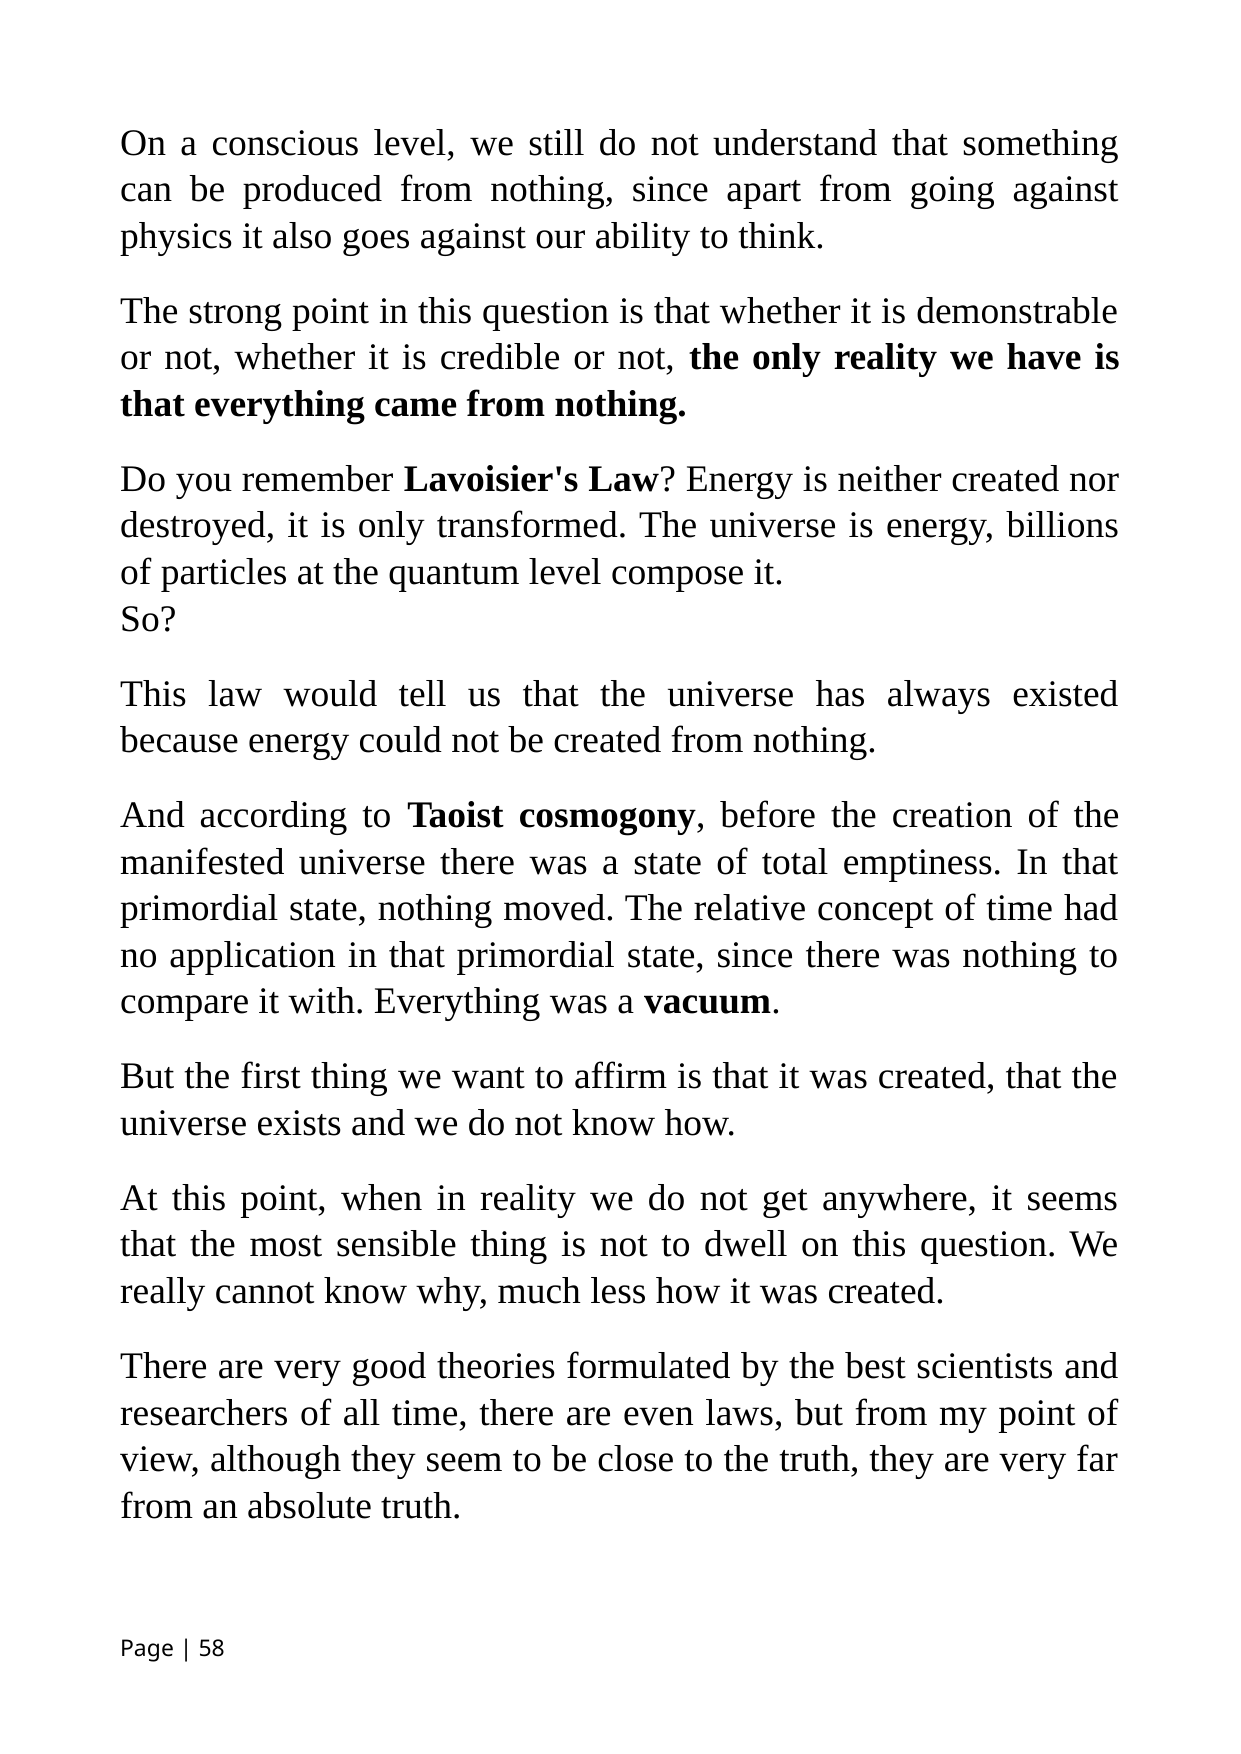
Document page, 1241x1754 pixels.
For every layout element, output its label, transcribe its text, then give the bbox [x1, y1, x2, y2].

text This law would tell us that the universe has always existed because energy could not be created from nothing. [120, 671, 1120, 761]
text There are very good theories formulated by the best scientists and researchers of all time, there are even laws, but from my point of view, although they seem to be close to the truth, they are very far from an absolute truth. [120, 1343, 1120, 1526]
text But the first thing we want to affirm is that it was created, that the universe exists and we do not know how. [120, 1054, 1120, 1143]
text So? [120, 596, 1120, 639]
text At this point, when in reality we do not get anywhere, it seems that the most sensible thing is not to dwell on this question. We really cannot know why, much less how it was created. [120, 1175, 1120, 1312]
text The strong point in this question is that whether it is demonstrable or not, whether it is credible or not, the only reality we have is that everything came from nothing. [120, 288, 1120, 424]
text Do you remember Lavoisier's Law? Energy is neither created nor destroyed, it is only transformed. The universe is energy, billions of particles at the quantum level compose it. [120, 456, 1120, 592]
text And according to Taoist cosmogony, before the creation of the manifested universe there was a state of total emptiness. In that primordial state, nothing moved. The relative concept of time had no application in that primordial state, since there was nothing to compare it with. Everything was a vacuum. [120, 792, 1120, 1022]
text On a conscious level, we still do not understand that something can be produced from nothing, since apart from going against physics it also goes against our ability to think. [120, 120, 1120, 256]
